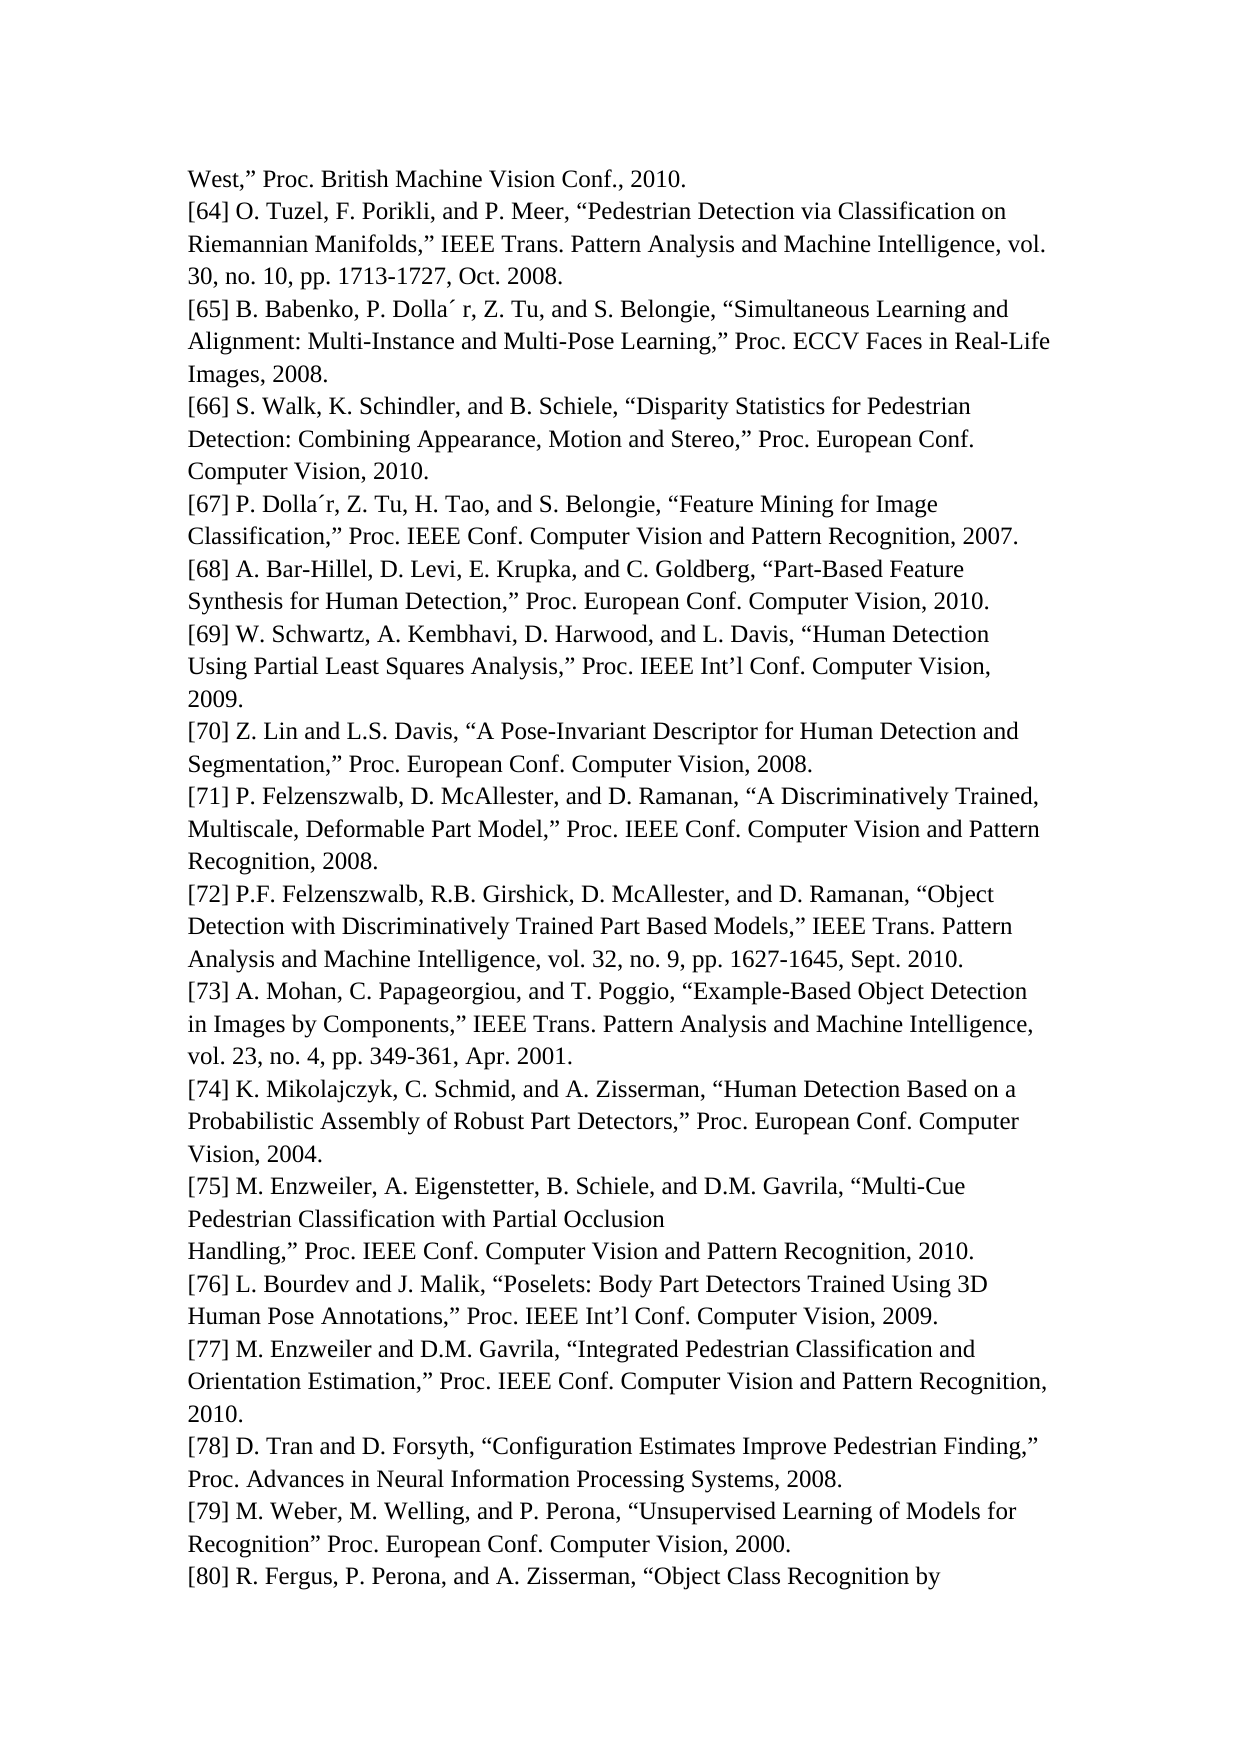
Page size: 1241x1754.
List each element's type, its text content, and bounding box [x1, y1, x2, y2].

text [78] D. Tran and D. Forsyth, “Configuration Estimates Improve Pedestrian Finding,” Proc. Advances in Neural Information Processing Systems, 2008. [187, 1429, 1053, 1494]
text [71] P. Felzenszwalb, D. McAllester, and D. Ramanan, “A Discriminatively Trained, Multiscale, Deformable Part Model,” Proc. IEEE Conf. Computer Vision and Pattern Recognition, 2008. [187, 779, 1053, 877]
text [65] B. Babenko, P. Dolla´ r, Z. Tu, and S. Belongie, “Simultaneous Learning and Alignment: Multi-Instance and Multi-Pose Learning,” Proc. ECCV Faces in Real-Life Images, 2008. [187, 292, 1053, 389]
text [187, 162, 1053, 194]
text [67] P. Dolla´r, Z. Tu, H. Tao, and S. Belongie, “Feature Mining for Image Classification,” Proc. IEEE Conf. Computer Vision and Pattern Recognition, 2007. [187, 487, 1053, 552]
text [77] M. Enzweiler and D.M. Gavrila, “Integrated Pedestrian Classification and Orientation Estimation,” Proc. IEEE Conf. Computer Vision and Pattern Recognition, 2010. [187, 1332, 1053, 1429]
text [68] A. Bar-Hillel, D. Levi, E. Krupka, and C. Goldberg, “Part-Based Feature Synthesis for Human Detection,” Proc. European Conf. Computer Vision, 2010. [187, 552, 1053, 617]
text [66] S. Walk, K. Schindler, and B. Schiele, “Disparity Statistics for Pedestrian Detection: Combining Appearance, Motion and Stereo,” Proc. European Conf. Computer Vision, 2010. [187, 389, 1053, 487]
text [75] M. Enzweiler, A. Eigenstetter, B. Schiele, and D.M. Gavrila, “Multi-Cue Pedestrian Classification with Partial Occlusion [187, 1169, 1053, 1234]
text [70] Z. Lin and L.S. Davis, “A Pose-Invariant Descriptor for Human Detection and Segmentation,” Proc. European Conf. Computer Vision, 2008. [187, 714, 1053, 779]
text [79] M. Weber, M. Welling, and P. Perona, “Unsupervised Learning of Models for Recognition” Proc. European Conf. Computer Vision, 2000. [187, 1494, 1053, 1559]
text [69] W. Schwartz, A. Kembhavi, D. Harwood, and L. Davis, “Human Detection Using Partial Least Squares Analysis,” Proc. IEEE Int’l Conf. Computer Vision, 2009. [187, 617, 1053, 714]
text [64] O. Tuzel, F. Porikli, and P. Meer, “Pedestrian Detection via Classification on Riemannian Manifolds,” IEEE Trans. Pattern Analysis and Machine Intelligence, vol. 30, no. 10, pp. 1713-1727, Oct. 2008. [187, 194, 1053, 292]
text [72] P.F. Felzenszwalb, R.B. Girshick, D. McAllester, and D. Ramanan, “Object Detection with Discriminatively Trained Part Based Models,” IEEE Trans. Pattern Analysis and Machine Intelligence, vol. 32, no. 9, pp. 1627-1645, Sept. 2010. [187, 877, 1053, 974]
text [73] A. Mohan, C. Papageorgiou, and T. Poggio, “Example-Based Object Detection in Images by Components,” IEEE Trans. Pattern Analysis and Machine Intelligence, vol. 23, no. 4, pp. 349-361, Apr. 2001. [187, 974, 1053, 1072]
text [187, 1559, 1053, 1592]
text Handling,” Proc. IEEE Conf. Computer Vision and Pattern Recognition, 2010. [187, 1234, 1053, 1267]
text [74] K. Mikolajczyk, C. Schmid, and A. Zisserman, “Human Detection Based on a Probabilistic Assembly of Robust Part Detectors,” Proc. European Conf. Computer Vision, 2004. [187, 1072, 1053, 1169]
text [76] L. Bourdev and J. Malik, “Poselets: Body Part Detectors Trained Using 3D Human Pose Annotations,” Proc. IEEE Int’l Conf. Computer Vision, 2009. [187, 1267, 1053, 1332]
